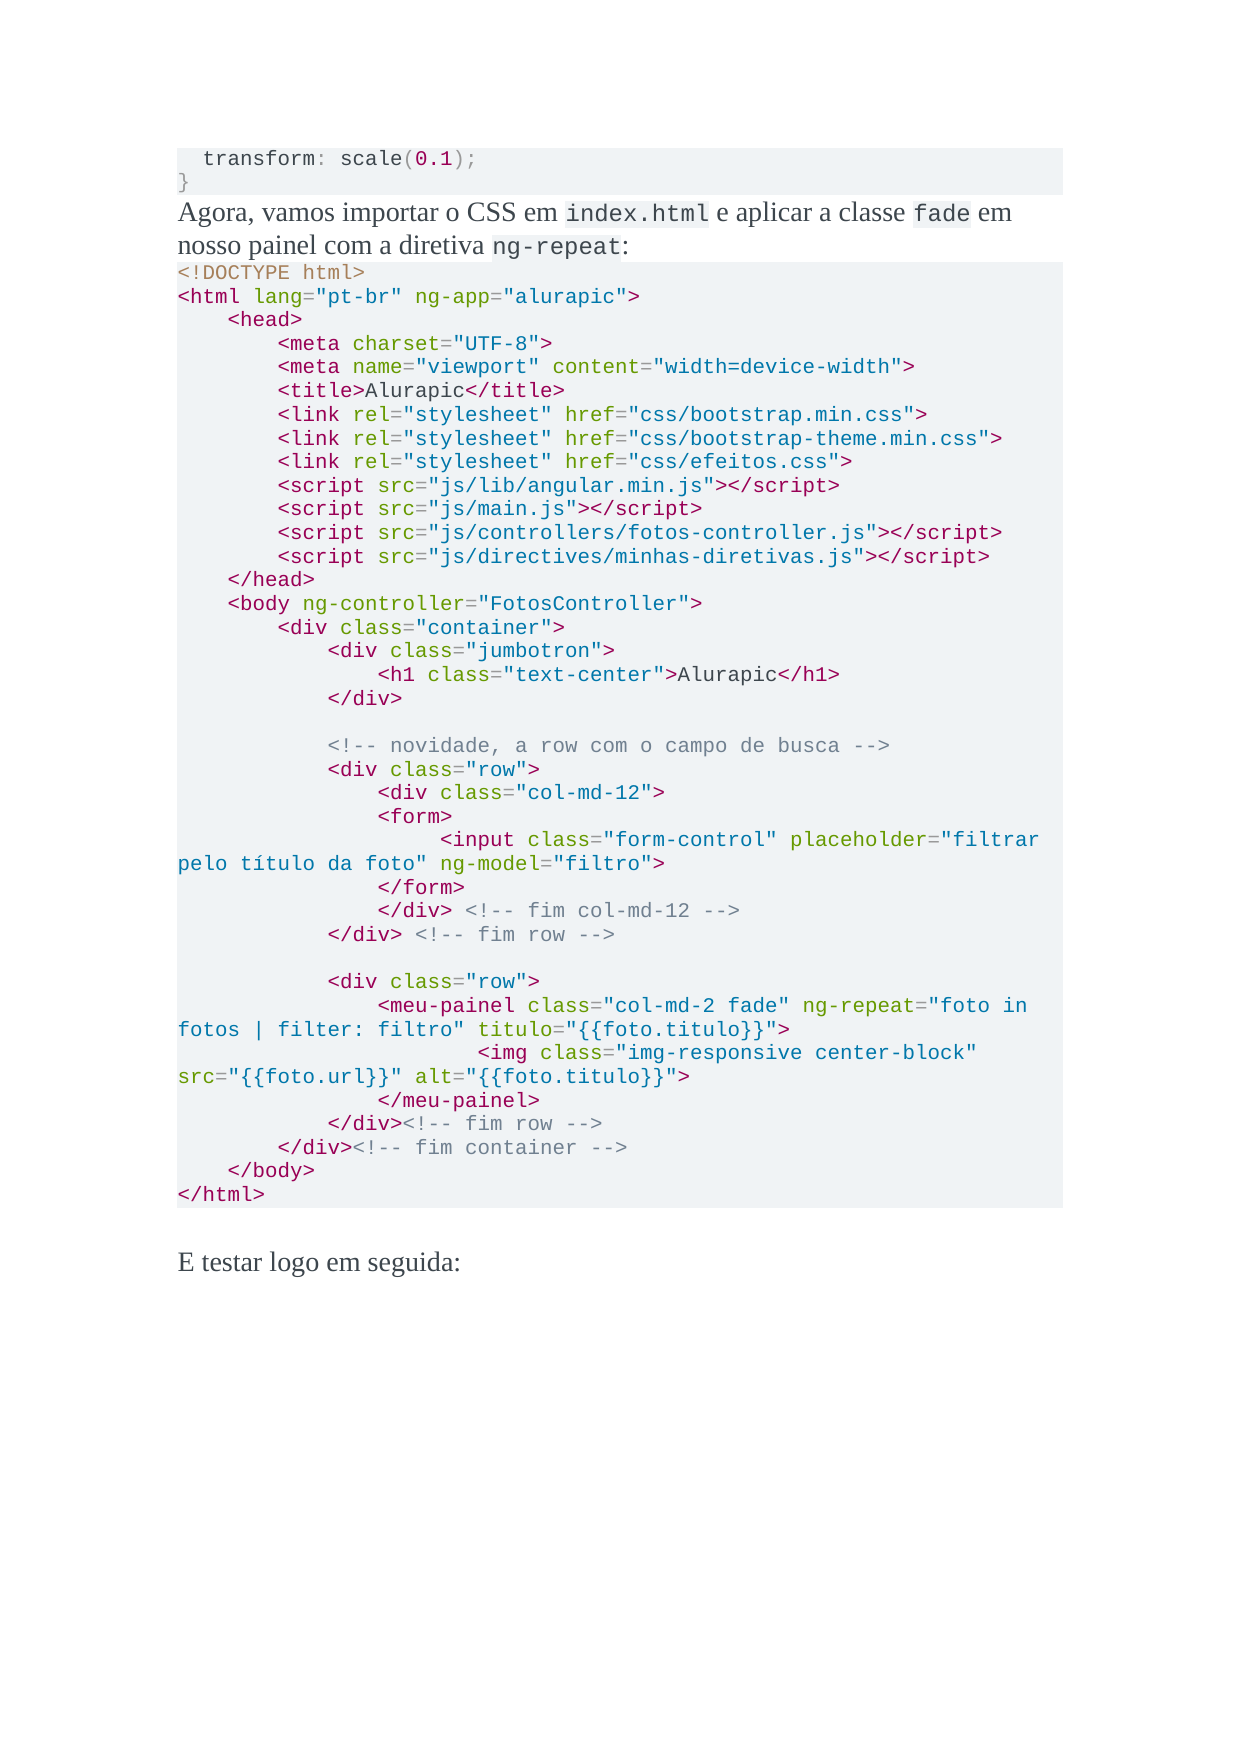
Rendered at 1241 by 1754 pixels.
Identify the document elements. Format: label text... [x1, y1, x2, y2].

text E testar logo em seguida: [177, 1245, 1063, 1278]
text <div class="col-md-12"> [177, 782, 1063, 806]
text Agora, vamos importar o CSS em index.html e aplicar a classe fade em nosso painel com a diretiva ng-repeat: [177, 195, 1063, 262]
text <title>Alurapic</title> [177, 380, 1063, 404]
text <head> [177, 309, 1063, 333]
text <div class="jumbotron"> [177, 640, 1063, 664]
text <div class="row"> [177, 971, 1063, 995]
text <h1 class="text-center">Alurapic</h1> [177, 664, 1063, 688]
text </form> [177, 877, 1063, 900]
text <div class="container"> [177, 617, 1063, 640]
text <link rel="stylesheet" href="css/bootstrap-theme.min.css"> [177, 427, 1063, 451]
text </body> [177, 1161, 1063, 1184]
text </div> <!-- fim row --> [177, 924, 1063, 948]
text </div> <!-- fim col-md-12 --> [177, 900, 1063, 924]
text </div> [177, 688, 1063, 711]
text </meu-painel> [177, 1089, 1063, 1113]
text </html> [177, 1184, 1063, 1208]
text </div><!-- fim container --> [177, 1137, 1063, 1161]
text <script src="js/lib/angular.min.js"></script> [177, 475, 1063, 498]
text <form> [177, 806, 1063, 829]
text <script src="js/controllers/fotos-controller.js"></script> [177, 522, 1063, 546]
text <input class="form-control" placeholder="filtrar pelo título da foto" ng-model="filtro"> [177, 829, 1063, 877]
text <html lang="pt-br" ng-app="alurapic"> [177, 286, 1063, 309]
text <script src="js/directives/minhas-diretivas.js"></script> [177, 546, 1063, 569]
text <meta name="viewport" content="width=device-width"> [177, 357, 1063, 380]
text <meta charset="UTF-8"> [177, 333, 1063, 357]
text <img class="img-responsive center-block" src="{{foto.url}}" alt="{{foto.titulo}}"> [177, 1042, 1063, 1089]
text </head> [177, 569, 1063, 593]
text } [177, 171, 1063, 195]
text </div><!-- fim row --> [177, 1113, 1063, 1137]
text <link rel="stylesheet" href="css/efeitos.css"> [177, 451, 1063, 475]
text transform: scale(0.1); [177, 148, 1063, 171]
text <script src="js/main.js"></script> [177, 498, 1063, 522]
text <!-- novidade, a row com o campo de busca --> [177, 735, 1063, 758]
text <body ng-controller="FotosController"> [177, 593, 1063, 617]
text <meu-painel class="col-md-2 fade" ng-repeat="foto in fotos | filter: filtro" titulo="{{foto.titulo}}"> [177, 995, 1063, 1042]
text <!DOCTYPE html> [177, 262, 1063, 286]
text <div class="row"> [177, 758, 1063, 782]
text <link rel="stylesheet" href="css/bootstrap.min.css"> [177, 404, 1063, 427]
